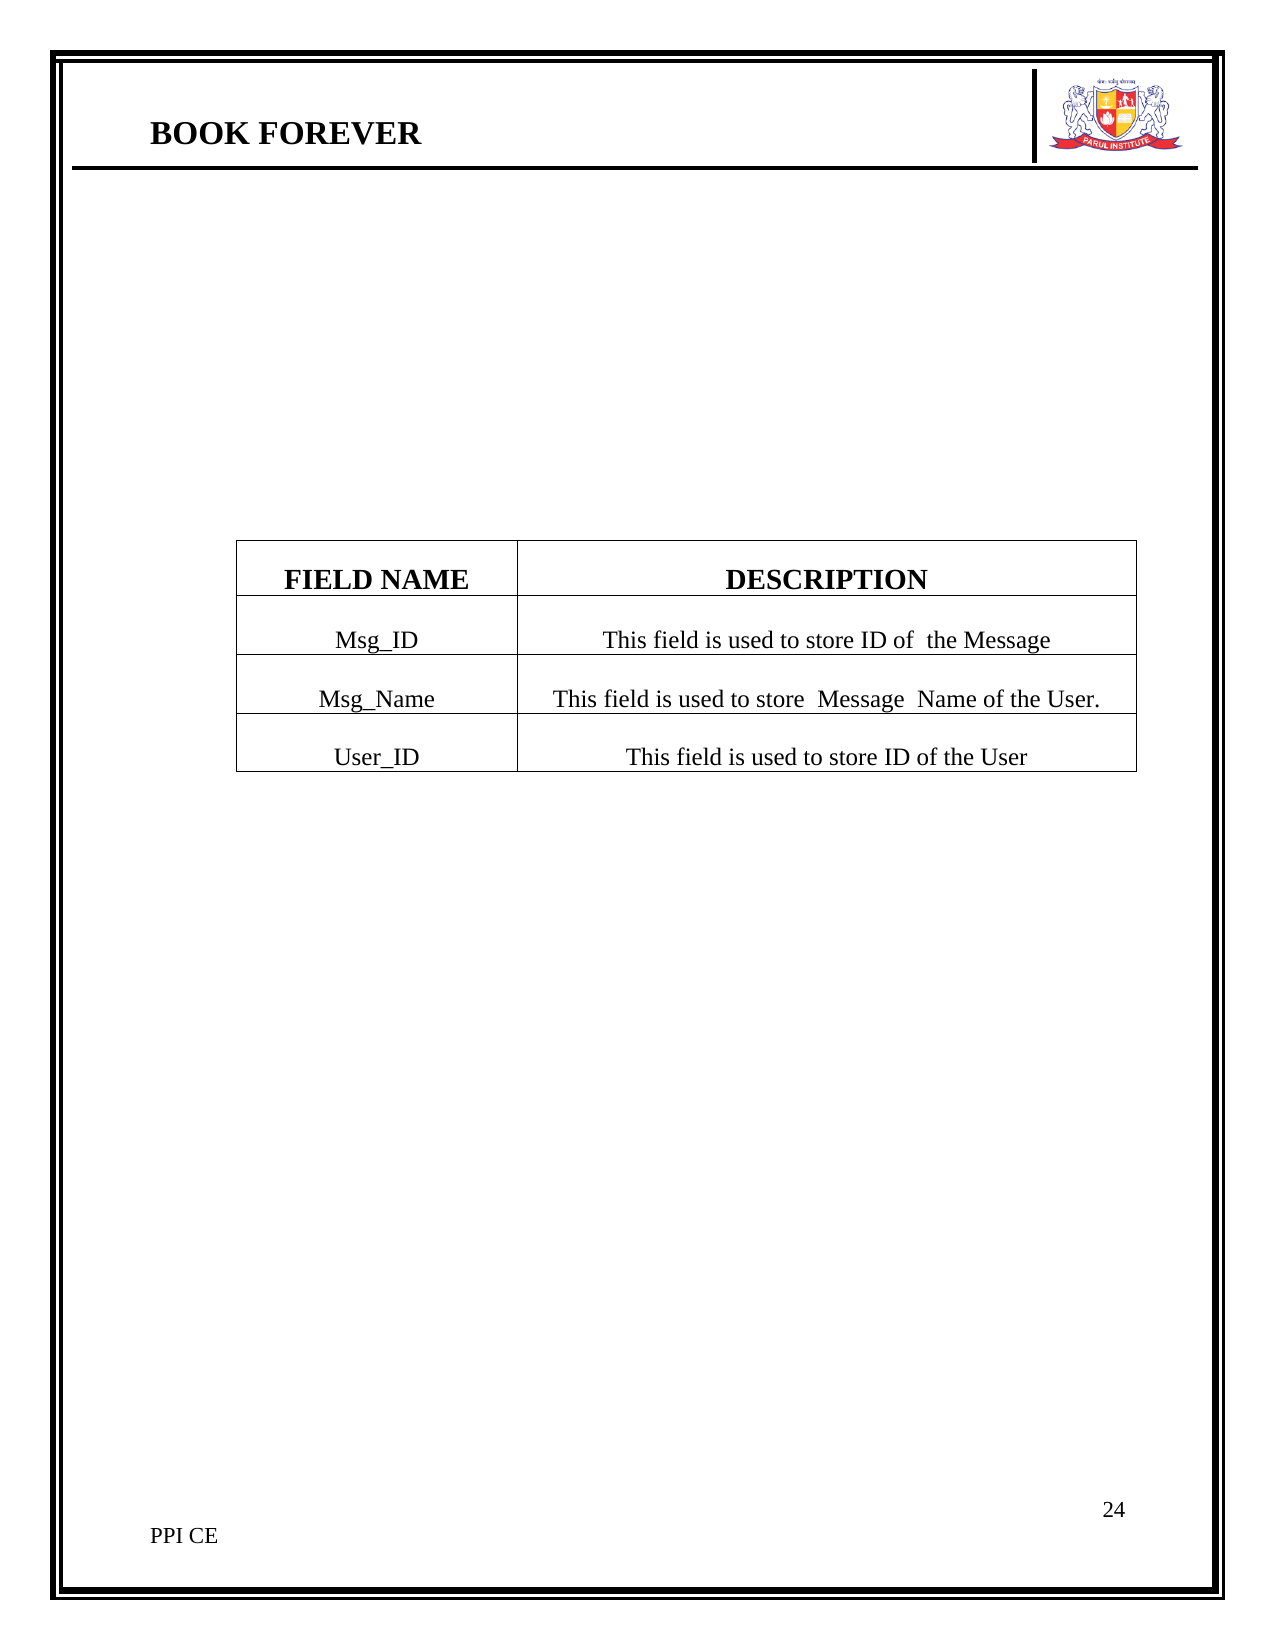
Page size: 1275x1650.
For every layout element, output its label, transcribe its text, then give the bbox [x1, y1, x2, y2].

table_cell This field is used to store ID of the Message [518, 596, 1136, 654]
table_header FIELD NAME [237, 541, 517, 595]
picture [1043, 71, 1186, 158]
table_cell This field is used to store ID of the User [518, 714, 1136, 771]
table_cell Msg_Name [237, 655, 517, 712]
table_cell Msg_ID [237, 596, 517, 654]
table_cell This field is used to store Message Name of the User. [518, 655, 1136, 712]
table_header DESCRIPTION [518, 541, 1136, 595]
table_cell User_ID [237, 714, 517, 771]
